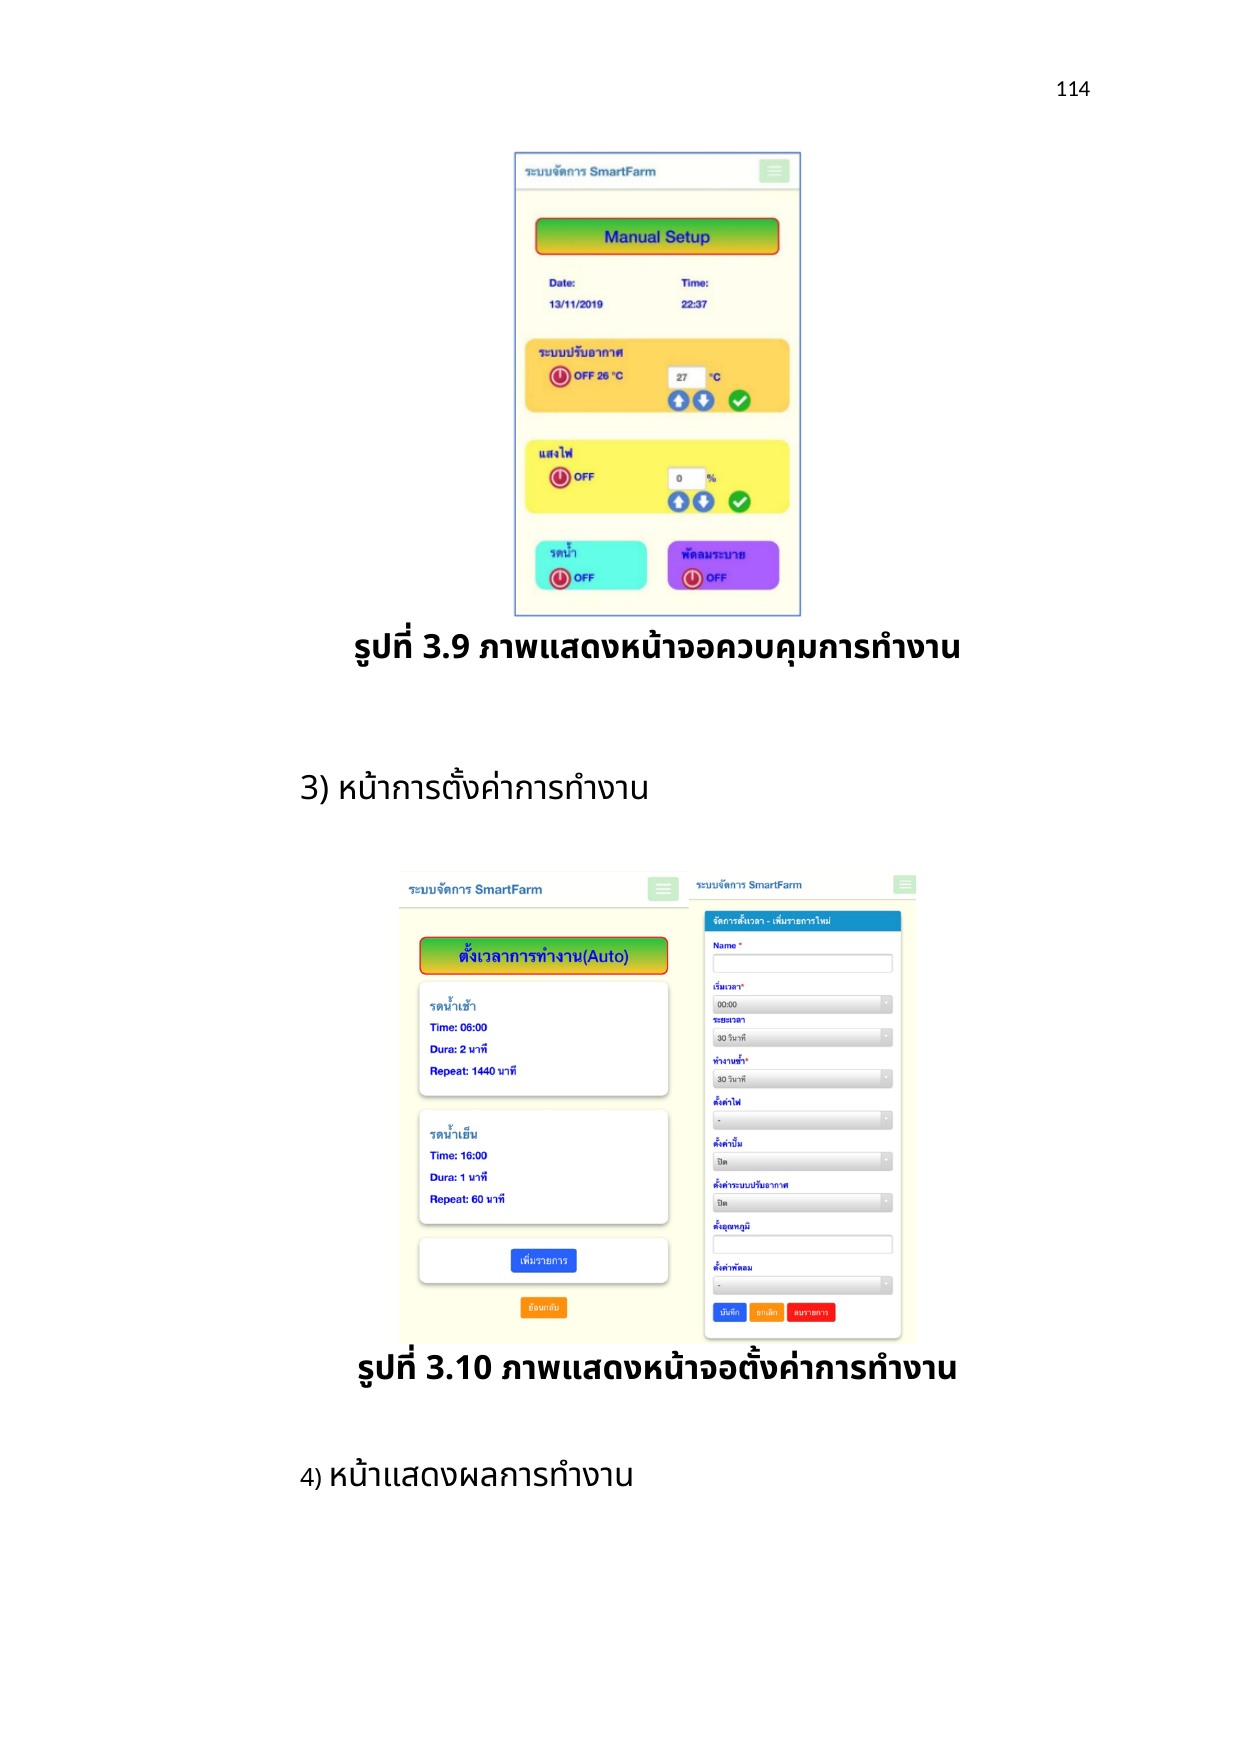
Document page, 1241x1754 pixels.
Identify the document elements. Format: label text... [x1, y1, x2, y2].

text 3) หน้าการตั้งค่าการทำงาน [225, 764, 1090, 814]
text รูปที่ 3.9 ภาพแสดงหน้าจอควบคุมการทำงาน [225, 622, 1090, 673]
text 4) หน้าแสดงผลการทำงาน [225, 1451, 1090, 1501]
picture [398, 871, 917, 1344]
picture [512, 150, 803, 623]
text รูปที่ 3.10 ภาพแสดงหน้าจอตั้งค่าการทำงาน [225, 1344, 1090, 1394]
